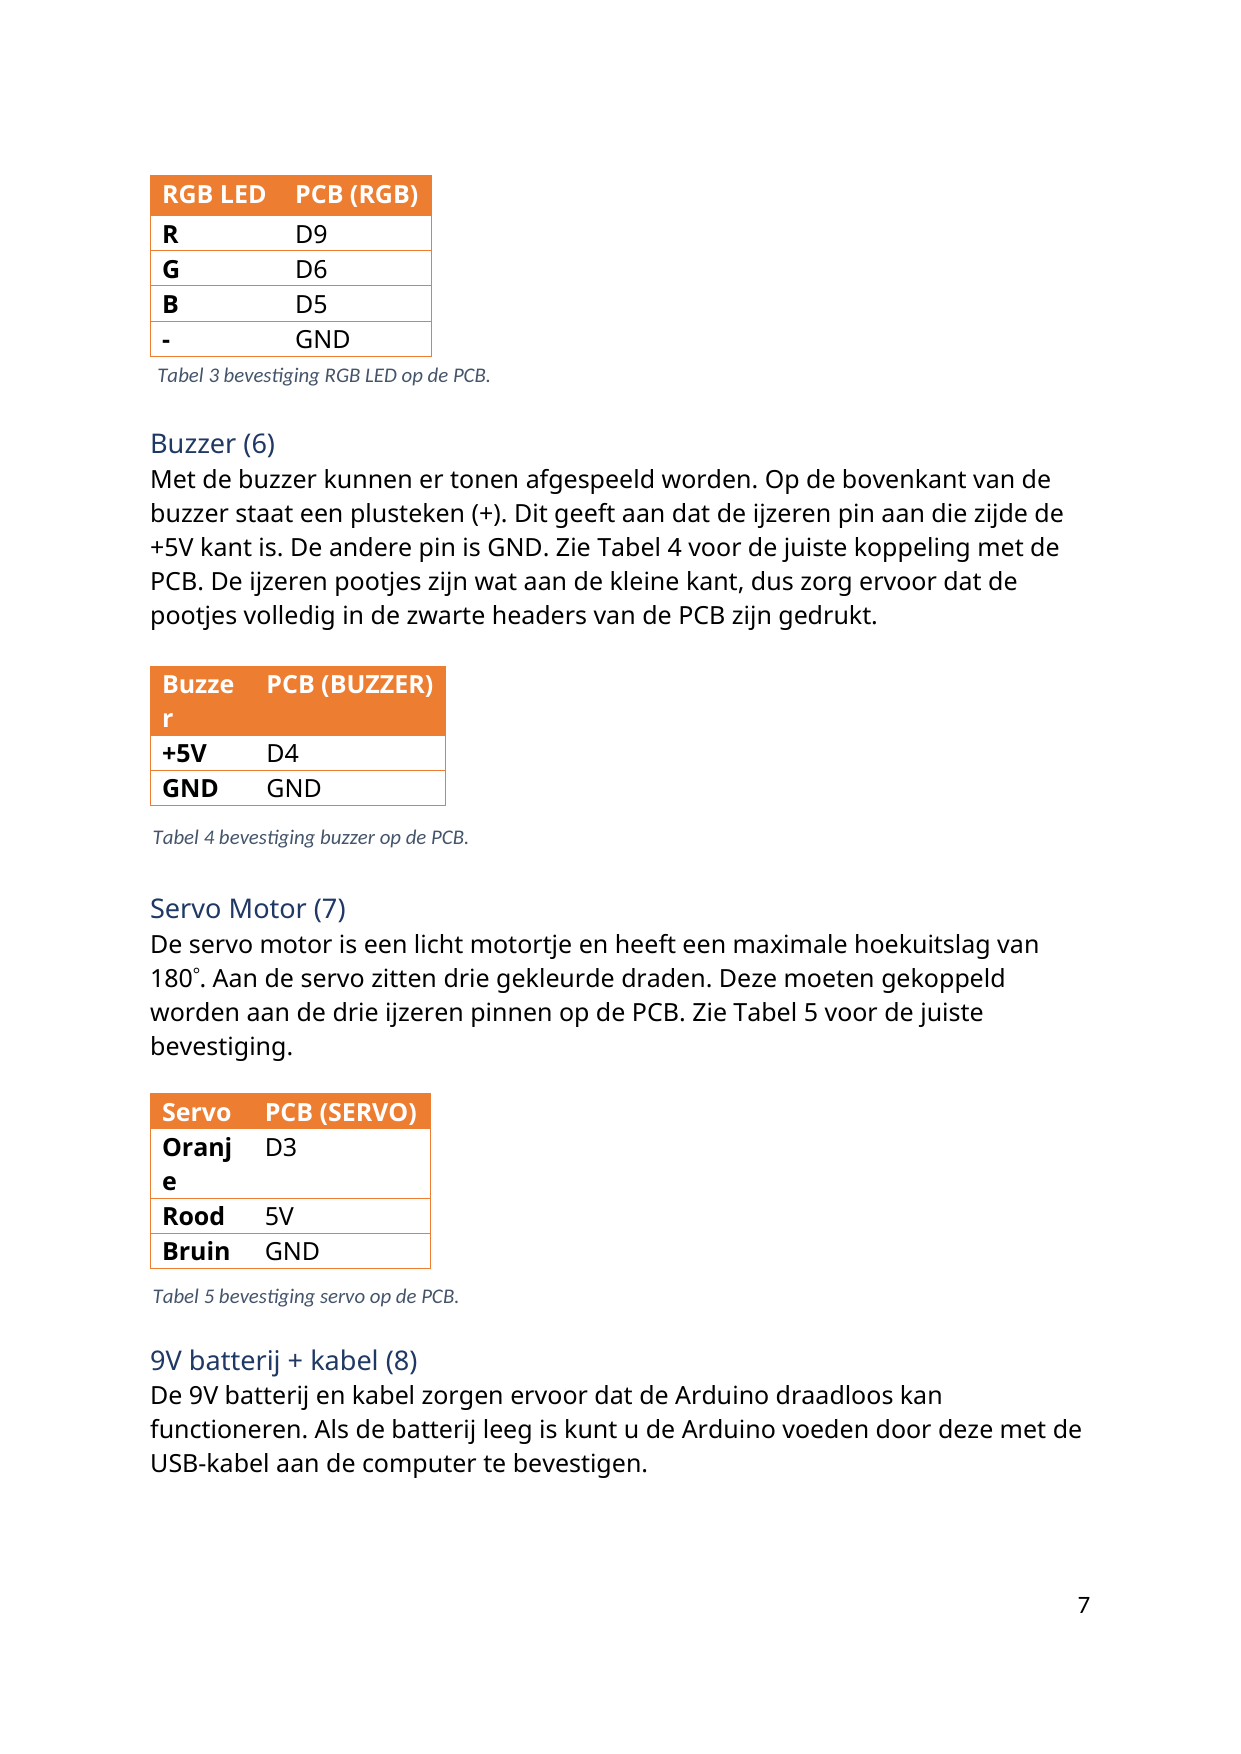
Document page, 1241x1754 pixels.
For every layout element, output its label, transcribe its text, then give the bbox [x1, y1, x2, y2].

table_header RGB LED [151, 176, 284, 215]
table_cell G [151, 251, 284, 285]
table_cell GND [253, 1234, 430, 1268]
table_cell Oranje [151, 1129, 253, 1197]
table_header PCB (RGB) [284, 176, 431, 215]
subtitle 9V batterij + kabel (8) [150, 1341, 1090, 1378]
table_cell D6 [284, 251, 431, 285]
text De 9V batterij en kabel zorgen ervoor dat de Arduino draadloos kan functioneren. Als de batterij leeg is kunt u de Arduino voeden door deze met de USB-kabel aan de computer te bevestigen. [150, 1378, 1090, 1480]
table_cell D4 [255, 736, 445, 770]
table_cell D9 [284, 216, 431, 250]
table_header Buzzer [151, 667, 255, 735]
subtitle Buzzer (6) [150, 424, 1090, 461]
table_cell +5V [151, 736, 255, 770]
text Tabel 4 bevestiging buzzer op de PCB. [152, 824, 472, 850]
subtitle Servo Motor (7) [150, 889, 1090, 926]
text Tabel 3 bevestiging RGB LED op de PCB. [152, 362, 493, 388]
table_cell Bruin [151, 1234, 253, 1268]
table_cell R [151, 216, 284, 250]
table_cell GND [255, 771, 445, 805]
table_cell B [151, 286, 284, 321]
table_cell - [151, 322, 284, 356]
text Met de buzzer kunnen er tonen afgespeeld worden. Op de bovenkant van de buzzer staat een plusteken (+). Dit geeft aan dat de ijzeren pin aan die zijde de +5V kant is. De andere pin is GND. Zie Tabel 4 voor de juiste koppeling met de PCB. De ijzeren pootjes zijn wat aan de kleine kant, dus zorg ervoor dat de pootjes volledig in de zwarte headers van de PCB zijn gedrukt. [150, 461, 1090, 632]
table_cell Rood [151, 1199, 253, 1233]
table_cell 5V [253, 1199, 430, 1233]
table_header Servo [151, 1094, 253, 1128]
table_cell D3 [253, 1129, 430, 1197]
table_cell GND [151, 771, 255, 805]
table_header PCB (SERVO) [253, 1094, 430, 1128]
table_header PCB (BUZZER) [255, 667, 445, 735]
table_cell D5 [284, 286, 431, 321]
table_cell GND [284, 322, 431, 356]
text De servo motor is een licht motortje en heeft een maximale hoekuitslag van 180. Aan de servo zitten drie gekleurde draden. Deze moeten gekoppeld worden aan de drie ijzeren pinnen op de PCB. Zie Tabel 5 voor de juiste bevestiging. [150, 926, 1090, 1063]
text Tabel 5 bevestiging servo op de PCB. [152, 1283, 462, 1308]
